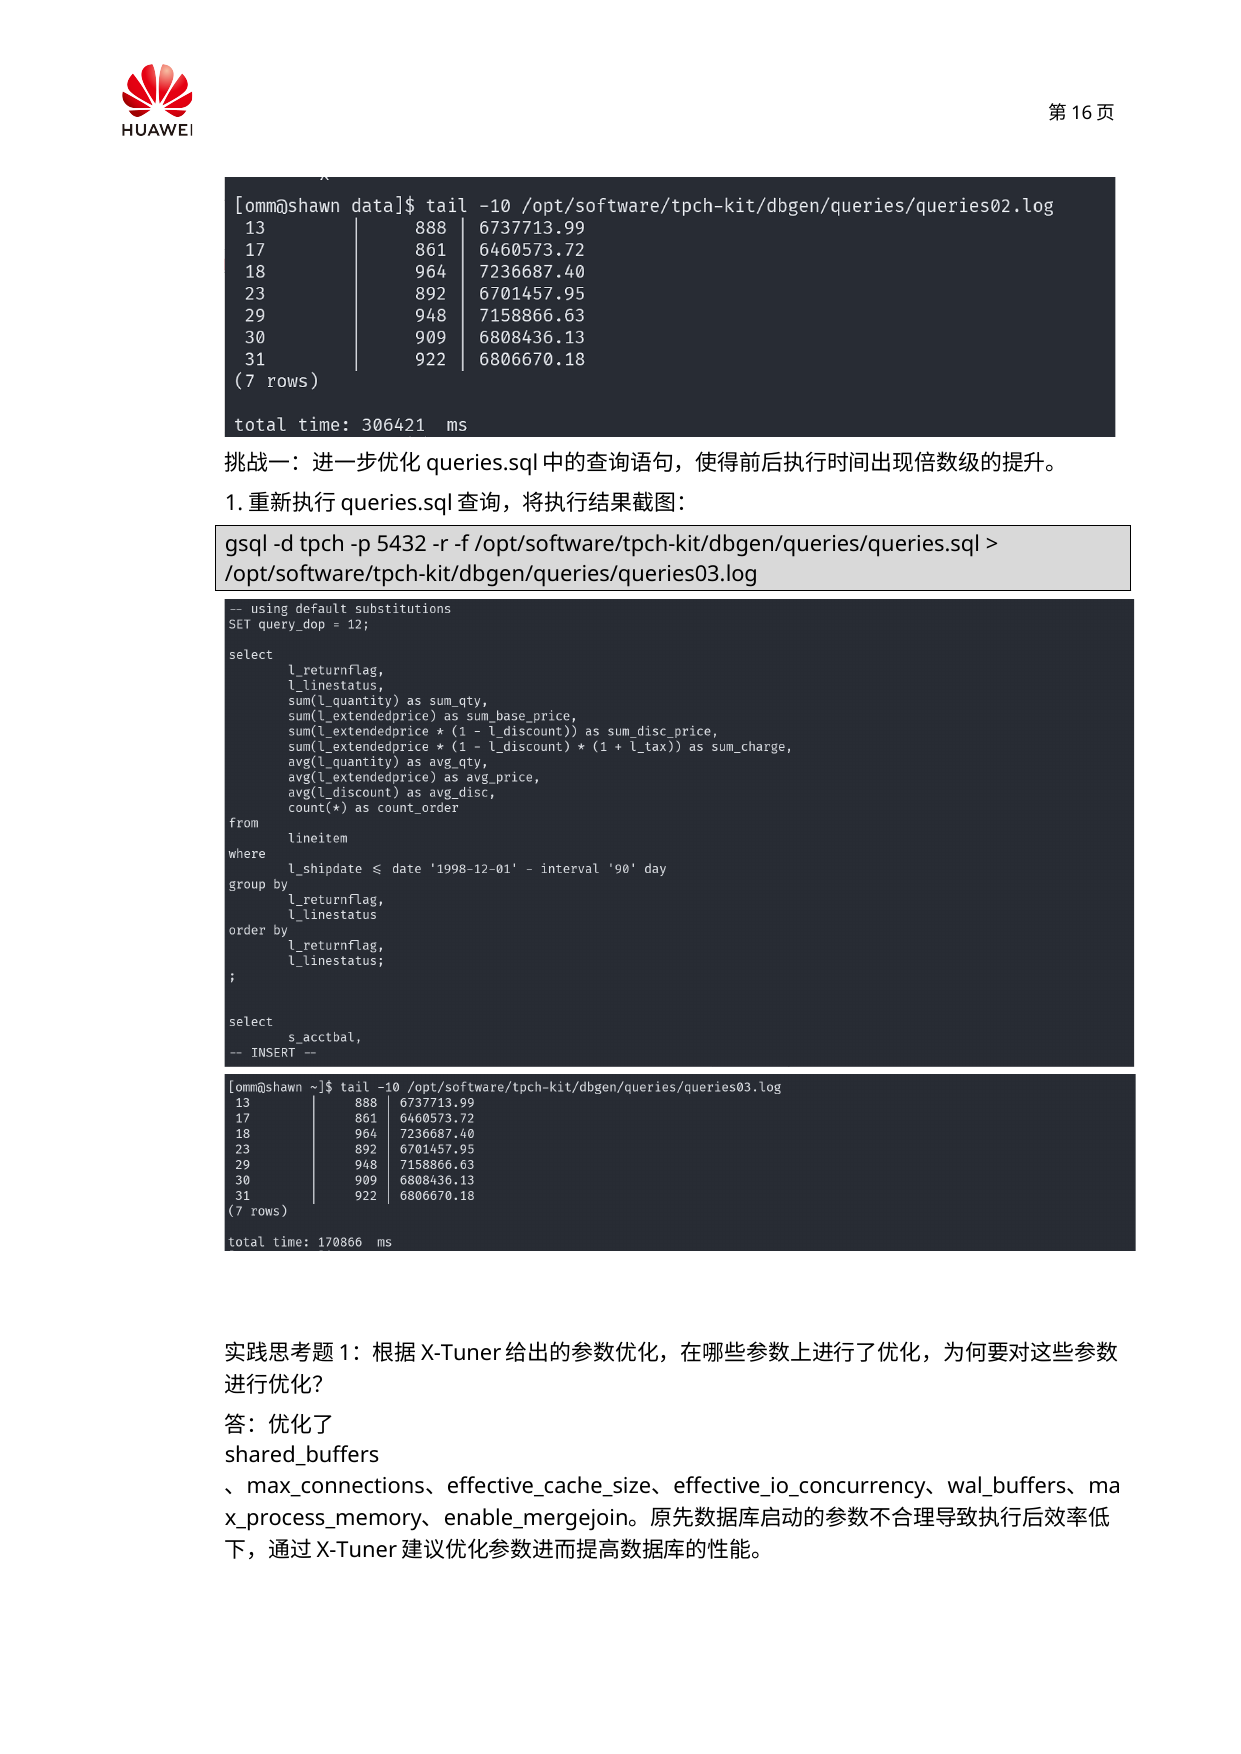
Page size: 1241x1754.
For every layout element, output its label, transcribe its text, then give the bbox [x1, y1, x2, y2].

text 1. 重新执行queries.sql查询，将执行结果截图： [224, 485, 1122, 517]
picture [224, 177, 1116, 437]
picture [224, 599, 1135, 1067]
picture [122, 64, 193, 136]
text 挑战一：进一步优化queries.sql中的查询语句，使得前后执行时间出现倍数级的提升。 [224, 445, 1122, 477]
text gsql -d tpch -p 5432 -r -f /opt/software/tpch-kit/dbgen/queries/queries.sql > /opt/software/tpch-kit/dbgen/queries/queries03.log [216, 526, 1130, 590]
text 实践思考题1：根据X-Tuner给出的参数优化，在哪些参数上进行了优化，为何要对这些参数进行优化？ [224, 1335, 1122, 1399]
picture [224, 1074, 1136, 1251]
text 答：优化了shared_buffers、max_connections、effective_cache_size、effective_io_concurrency、wal_buffers、max_process_memory、enable_mergejoin。原先数据库启动的参数不合理导致执行后效率低下，通过X-Tuner建议优化参数进而提高数据库的性能。 [224, 1407, 1122, 1564]
